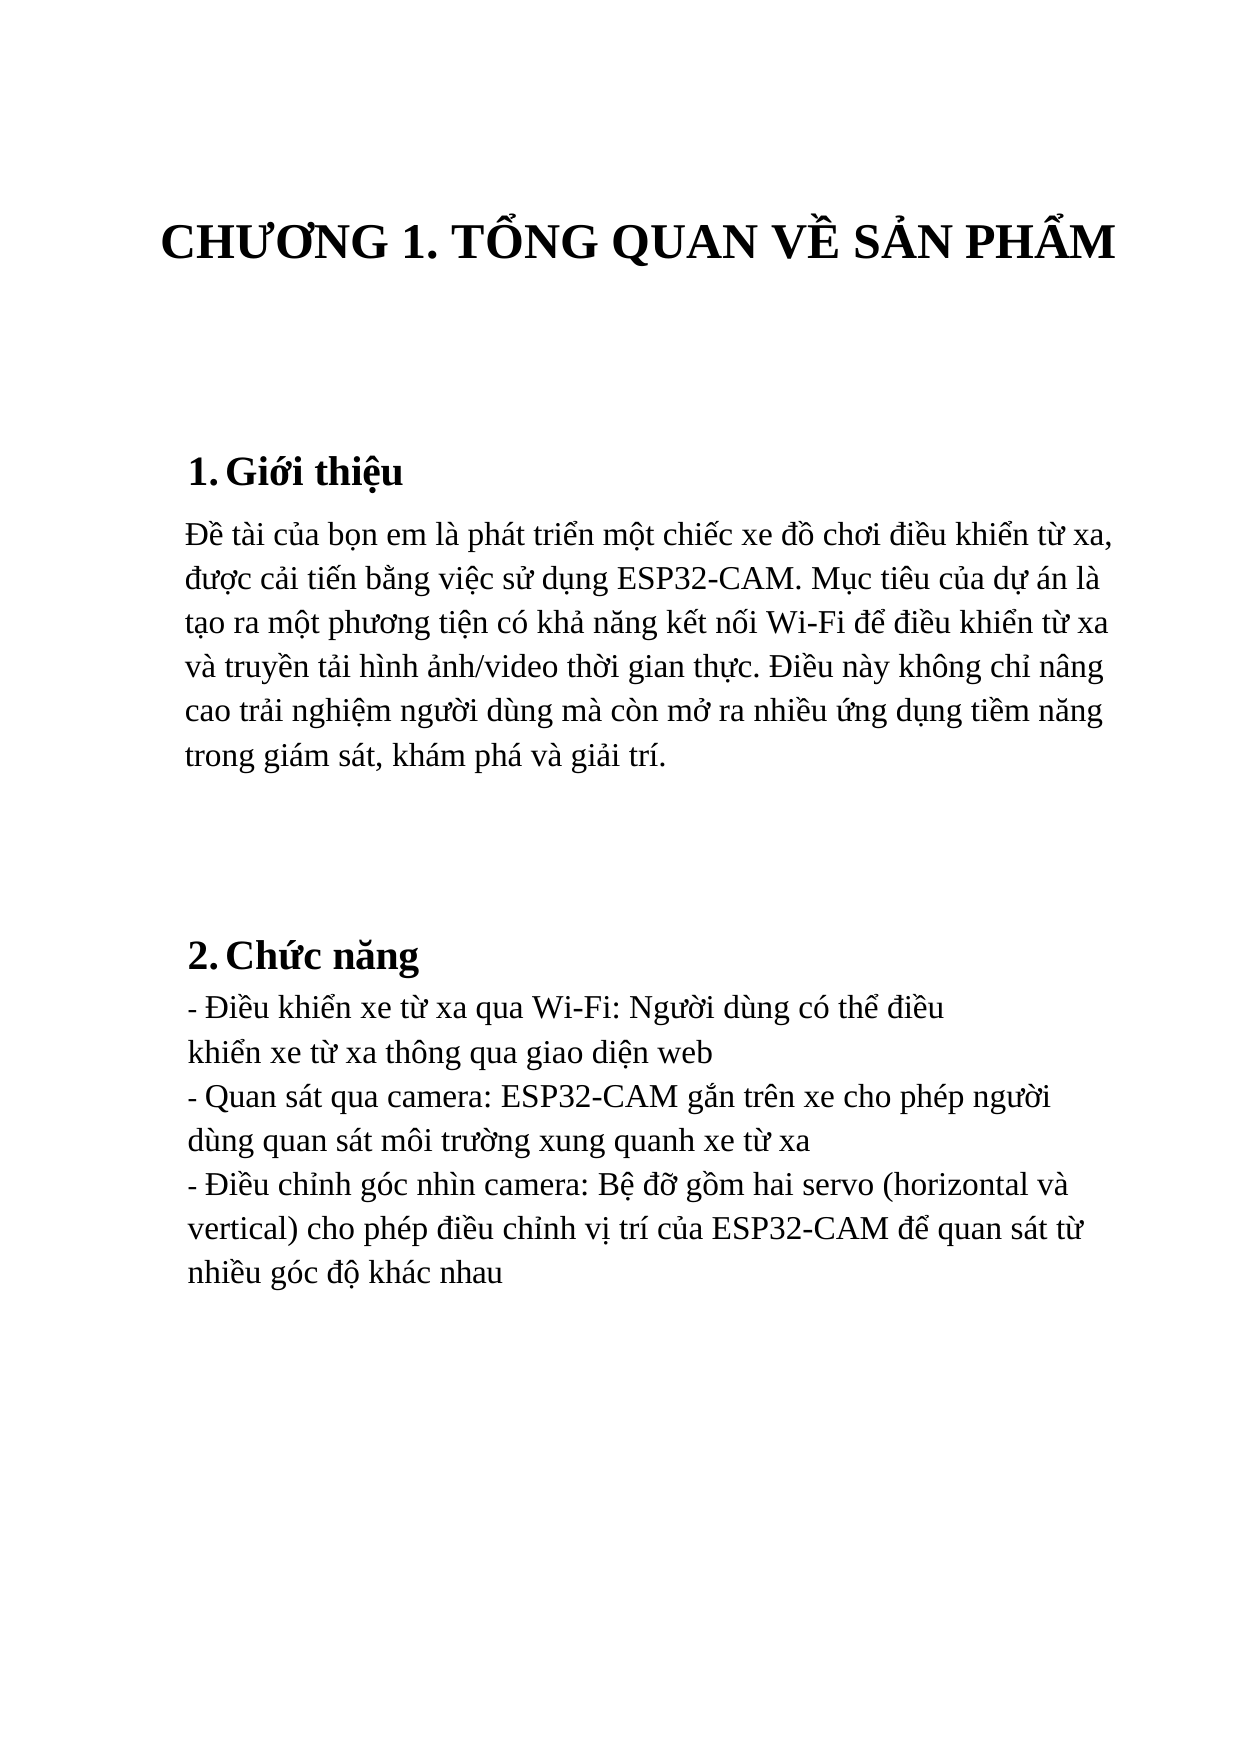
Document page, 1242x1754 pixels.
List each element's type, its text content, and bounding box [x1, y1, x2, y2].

list Quan sát qua camera: ESP32-CAM gắn trên xe cho phép người dùng quan sát môi trường xung quanh xe từ xa [187, 1076, 1075, 1158]
text Đề tài của bọn em là phát triển một chiếc xe đồ chơi điều khiển từ xa, được cải tiến bằng việc sử dụng ESP32-CAM. Mục tiêu của dự án là tạo ra một phương tiện có khả năng kết nối Wi-Fi để điều khiển từ xa và truyền tải hình ảnh/video thời gian thực. Điều này không chỉ nâng cao trải nghiệm người dùng mà còn mở ra nhiều ứng dụng tiềm năng trong giám sát, khám phá và giải trí. [184, 514, 1132, 773]
subtitle CHƯƠNG 1. TỔNG QUAN VỀ SẢN PHẨM [90, 212, 1188, 269]
subtitle Chức năng [187, 930, 1189, 978]
list Điều khiển xe từ xa qua Wi-Fi: Người dùng có thể điều khiển xe từ xa thông qua giao diện web [187, 988, 1025, 1070]
list Điều chỉnh góc nhìn camera: Bệ đỡ gồm hai servo (horizontal và vertical) cho phép điều chỉnh vị trí của ESP32-CAM để quan sát từ nhiều góc độ khác nhau [187, 1164, 1087, 1291]
subtitle Giới thiệu [187, 447, 1189, 494]
